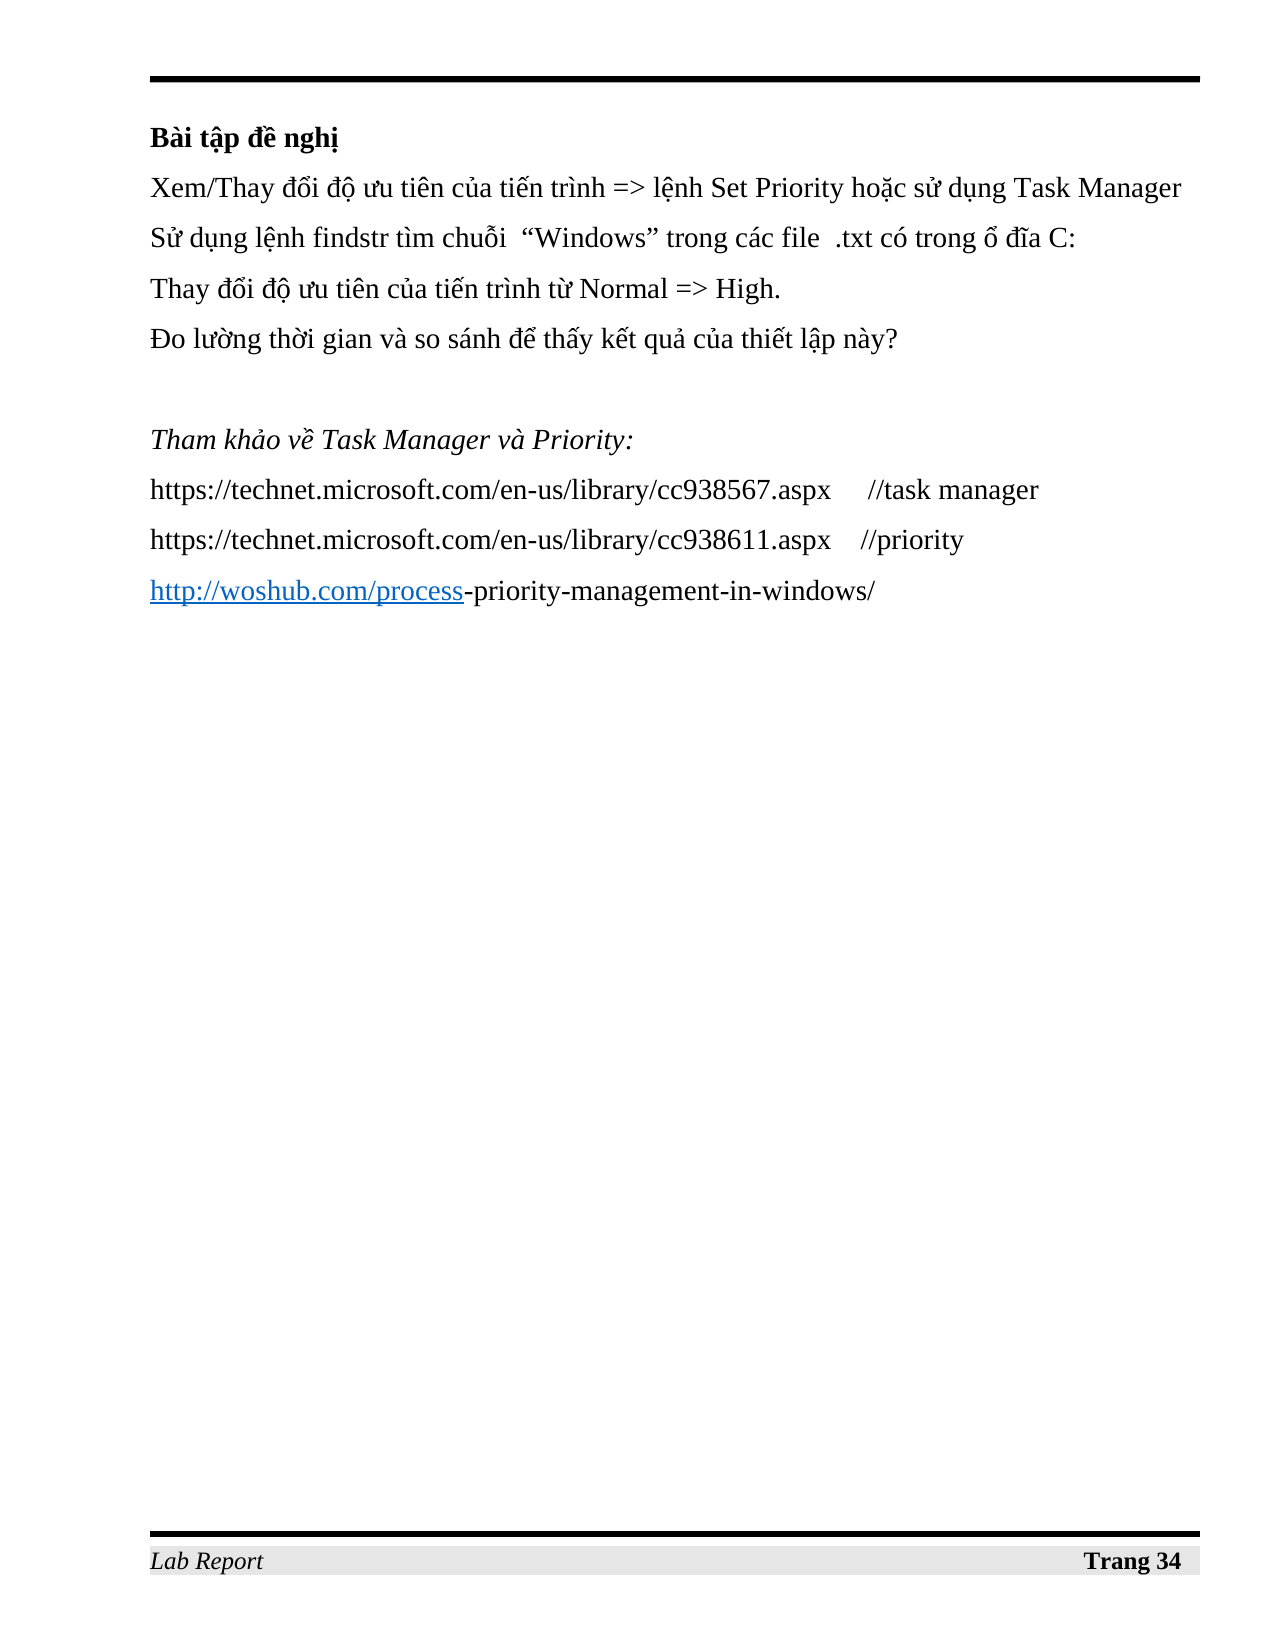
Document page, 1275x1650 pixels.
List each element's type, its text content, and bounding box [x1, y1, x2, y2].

text Bài tập đề nghị [150, 120, 1200, 153]
text http://woshub.com/process-priority-management-in-windows/ [150, 573, 1200, 606]
text https://technet.microsoft.com/en-us/library/cc938567.aspx //task manager https://technet.microsoft.com/en-us/library/cc938611.aspx //priority [150, 472, 1200, 556]
text Thay đổi độ ưu tiên của tiến trình từ Normal => High. [150, 271, 1200, 304]
text Tham khảo về Task Manager và Priority: [150, 422, 1200, 455]
text Xem/Thay đổi độ ưu tiên của tiến trình => lệnh Set Priority hoặc sử dụng Task Manager [150, 170, 1200, 204]
text Đo lường thời gian và so sánh để thấy kết quả của thiết lập này? [150, 321, 1200, 355]
text Sử dụng lệnh findstr tìm chuỗi “Windows” trong các file .txt có trong ổ đĩa C: [150, 221, 1200, 254]
